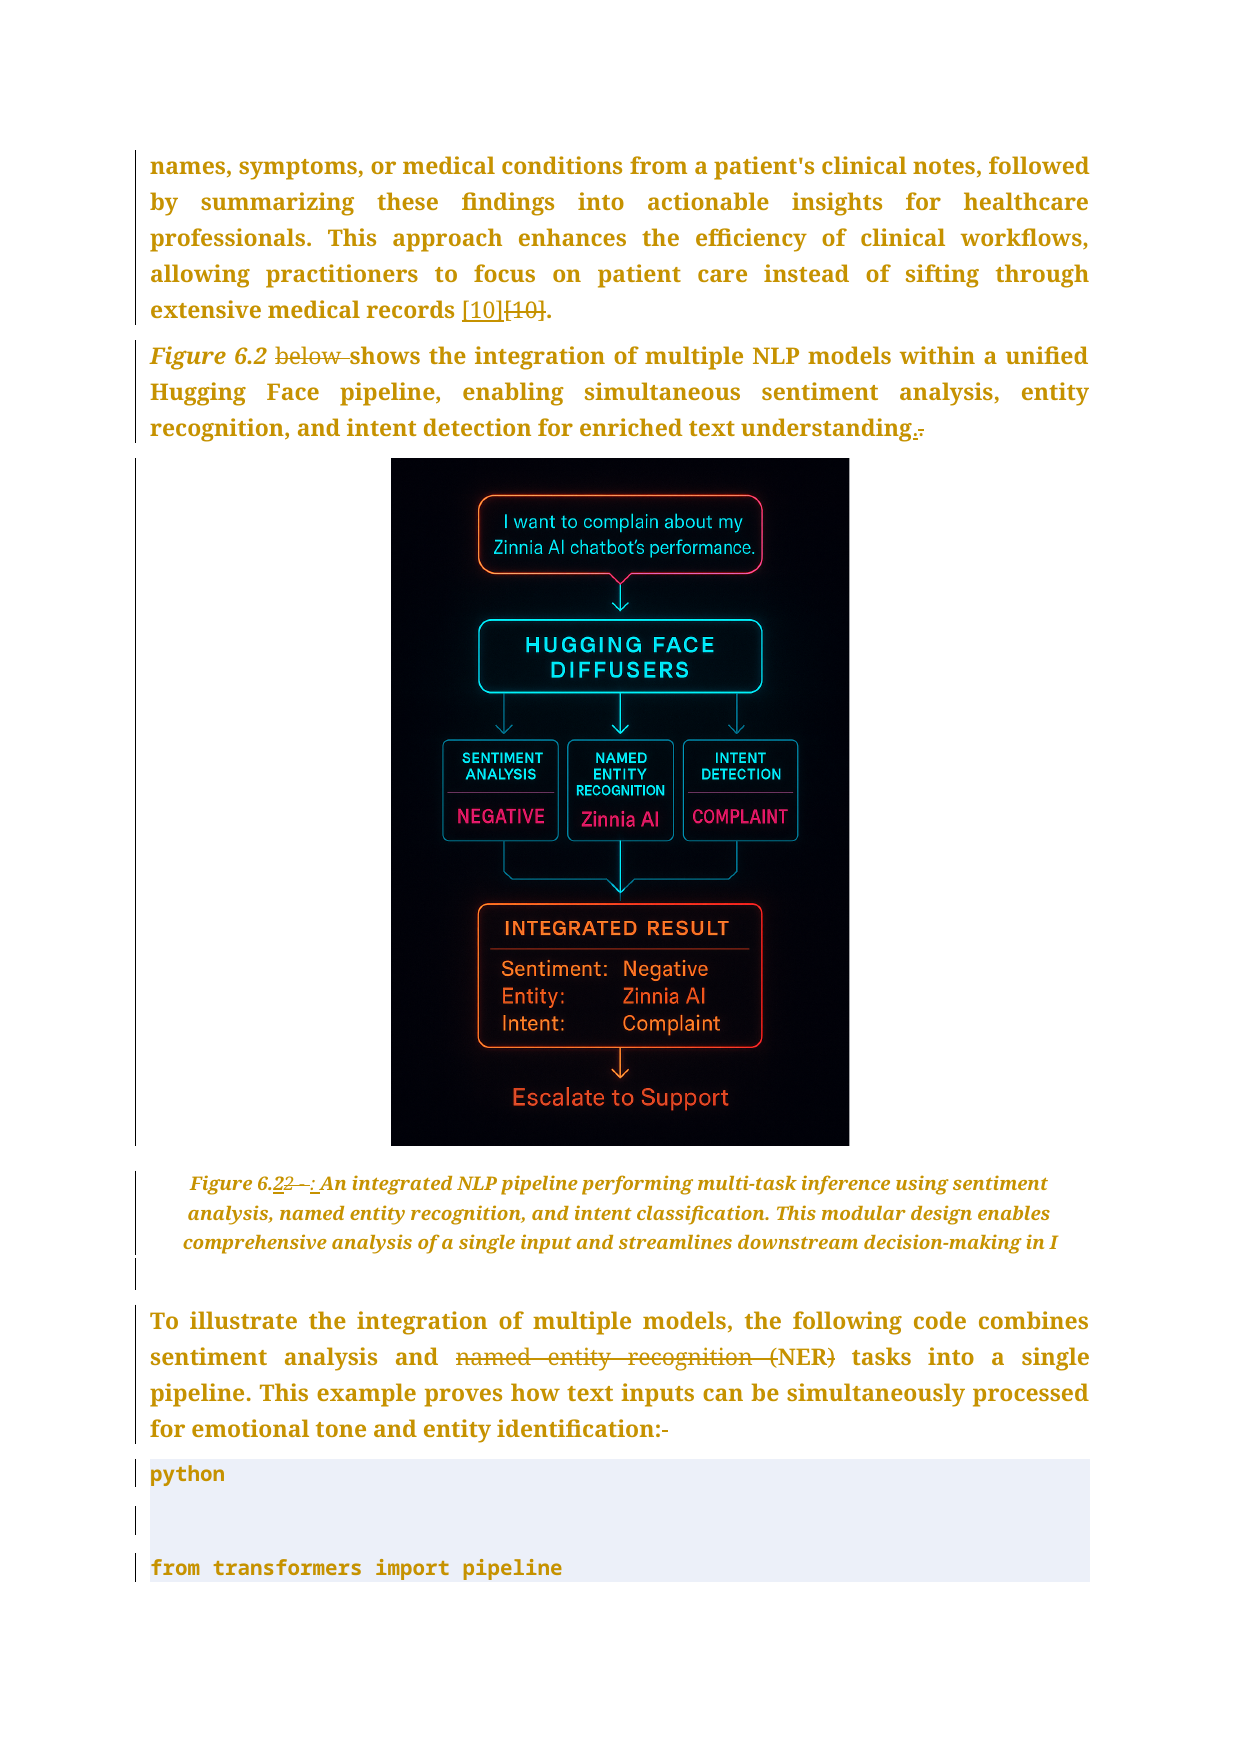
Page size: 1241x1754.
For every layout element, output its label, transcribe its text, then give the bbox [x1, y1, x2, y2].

text Figure 6.An integrated NLP pipeline performing multi-task inference using sentiment analysis, named entity recognition, and intent classification. This modular design enables comprehensive analysis of a single input and streamlines downstream decision-making in I [150, 1171, 1090, 1254]
text To illustrate the integration of multiple models, the following code combines sentiment analysis and NER tasks into a single pipeline. This example proves how text inputs can be simultaneously processed for emotional tone and entity identification: [150, 1305, 1090, 1444]
text from transformers import pipeline [150, 1553, 1090, 1582]
text Figure 6.2 shows the integration of multiple NLP models within a unified Hugging Face pipeline, enabling simultaneous sentiment analysis, entity recognition, and intent detection for enriched text understanding [150, 340, 1090, 443]
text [150, 150, 1090, 325]
text python [150, 1459, 1090, 1487]
picture [391, 458, 850, 1146]
